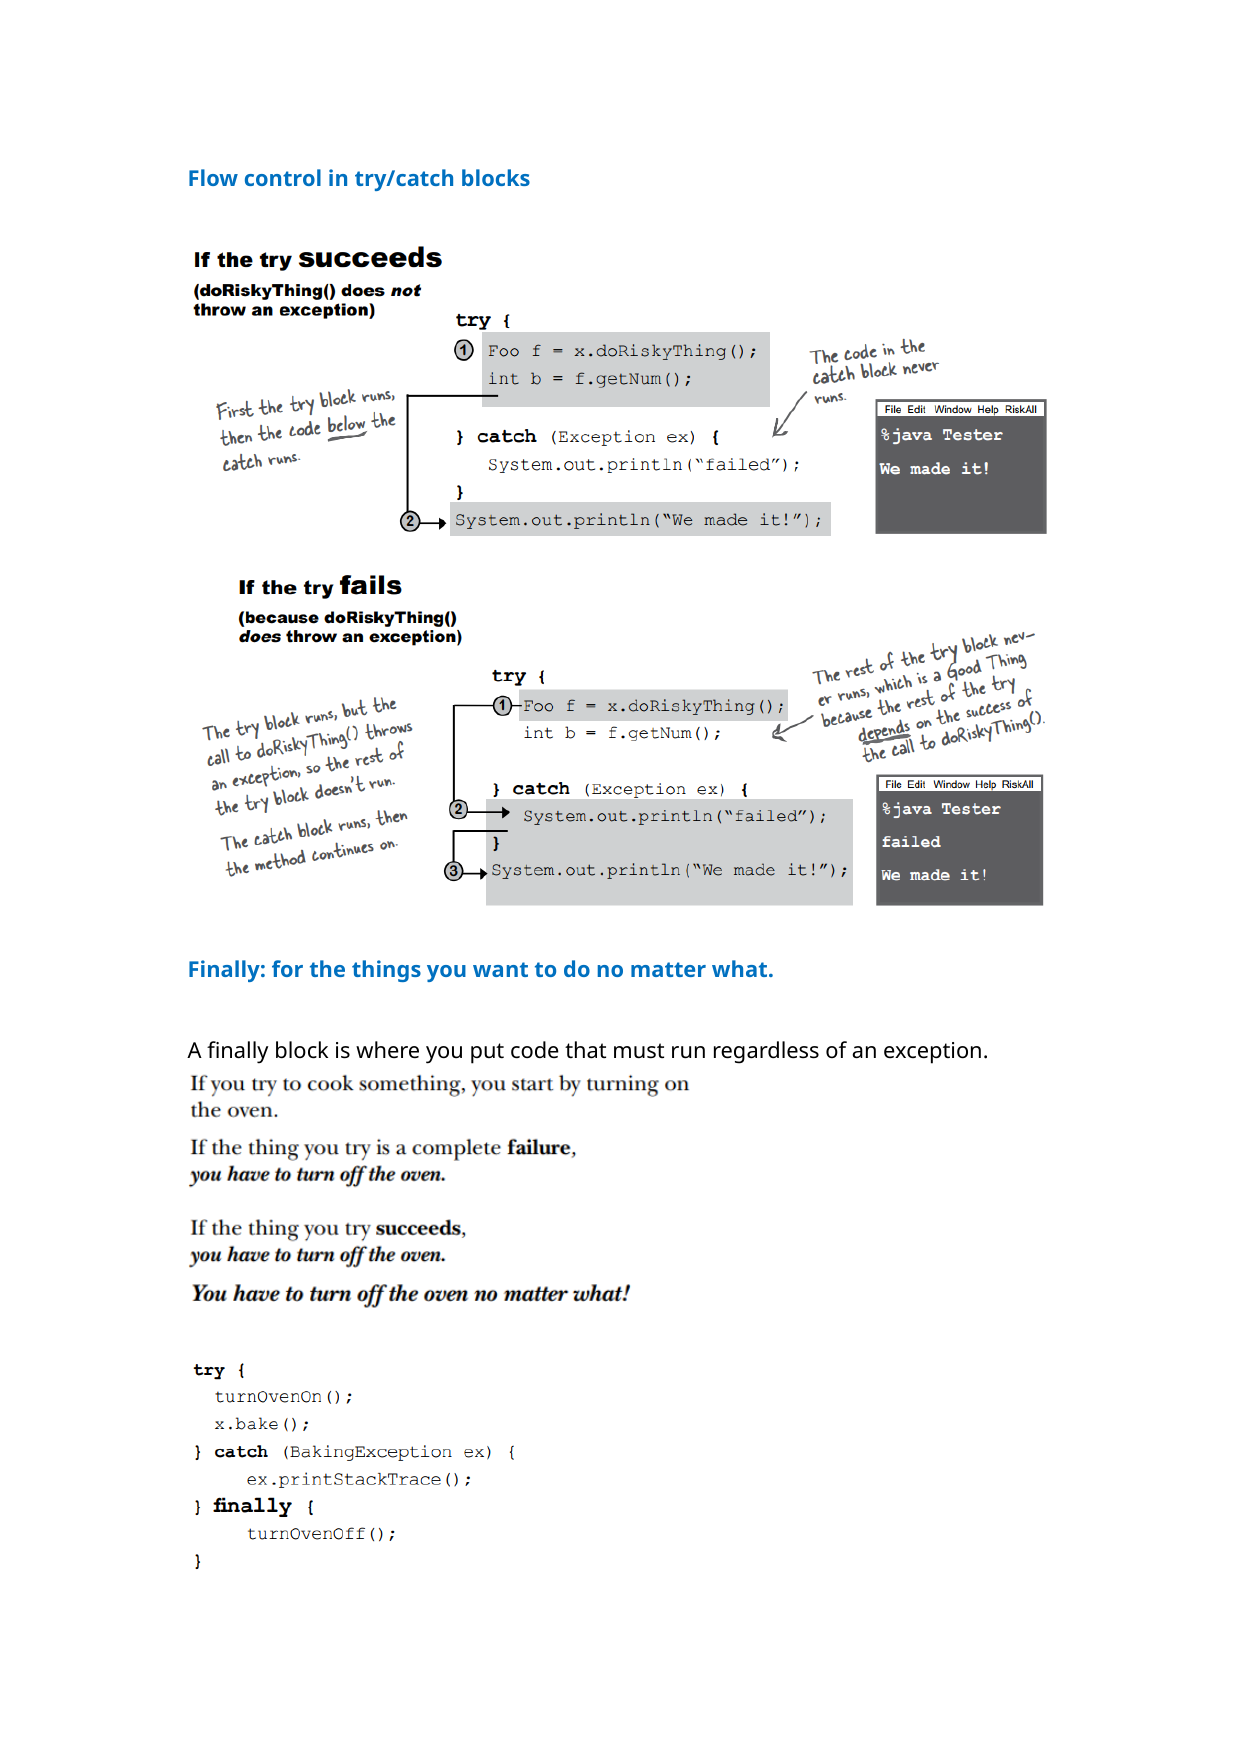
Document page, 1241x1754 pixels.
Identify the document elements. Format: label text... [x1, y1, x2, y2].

text A finally block is where you put code that must run regardless of an exception. [187, 1034, 1053, 1067]
subtitle Finally: for the things you want to do no matter what. [187, 953, 1053, 985]
picture [187, 1359, 521, 1576]
picture [187, 1066, 696, 1313]
subtitle Flow control in try/catch blocks [187, 162, 1053, 194]
picture [187, 568, 1052, 914]
picture [187, 243, 1053, 544]
